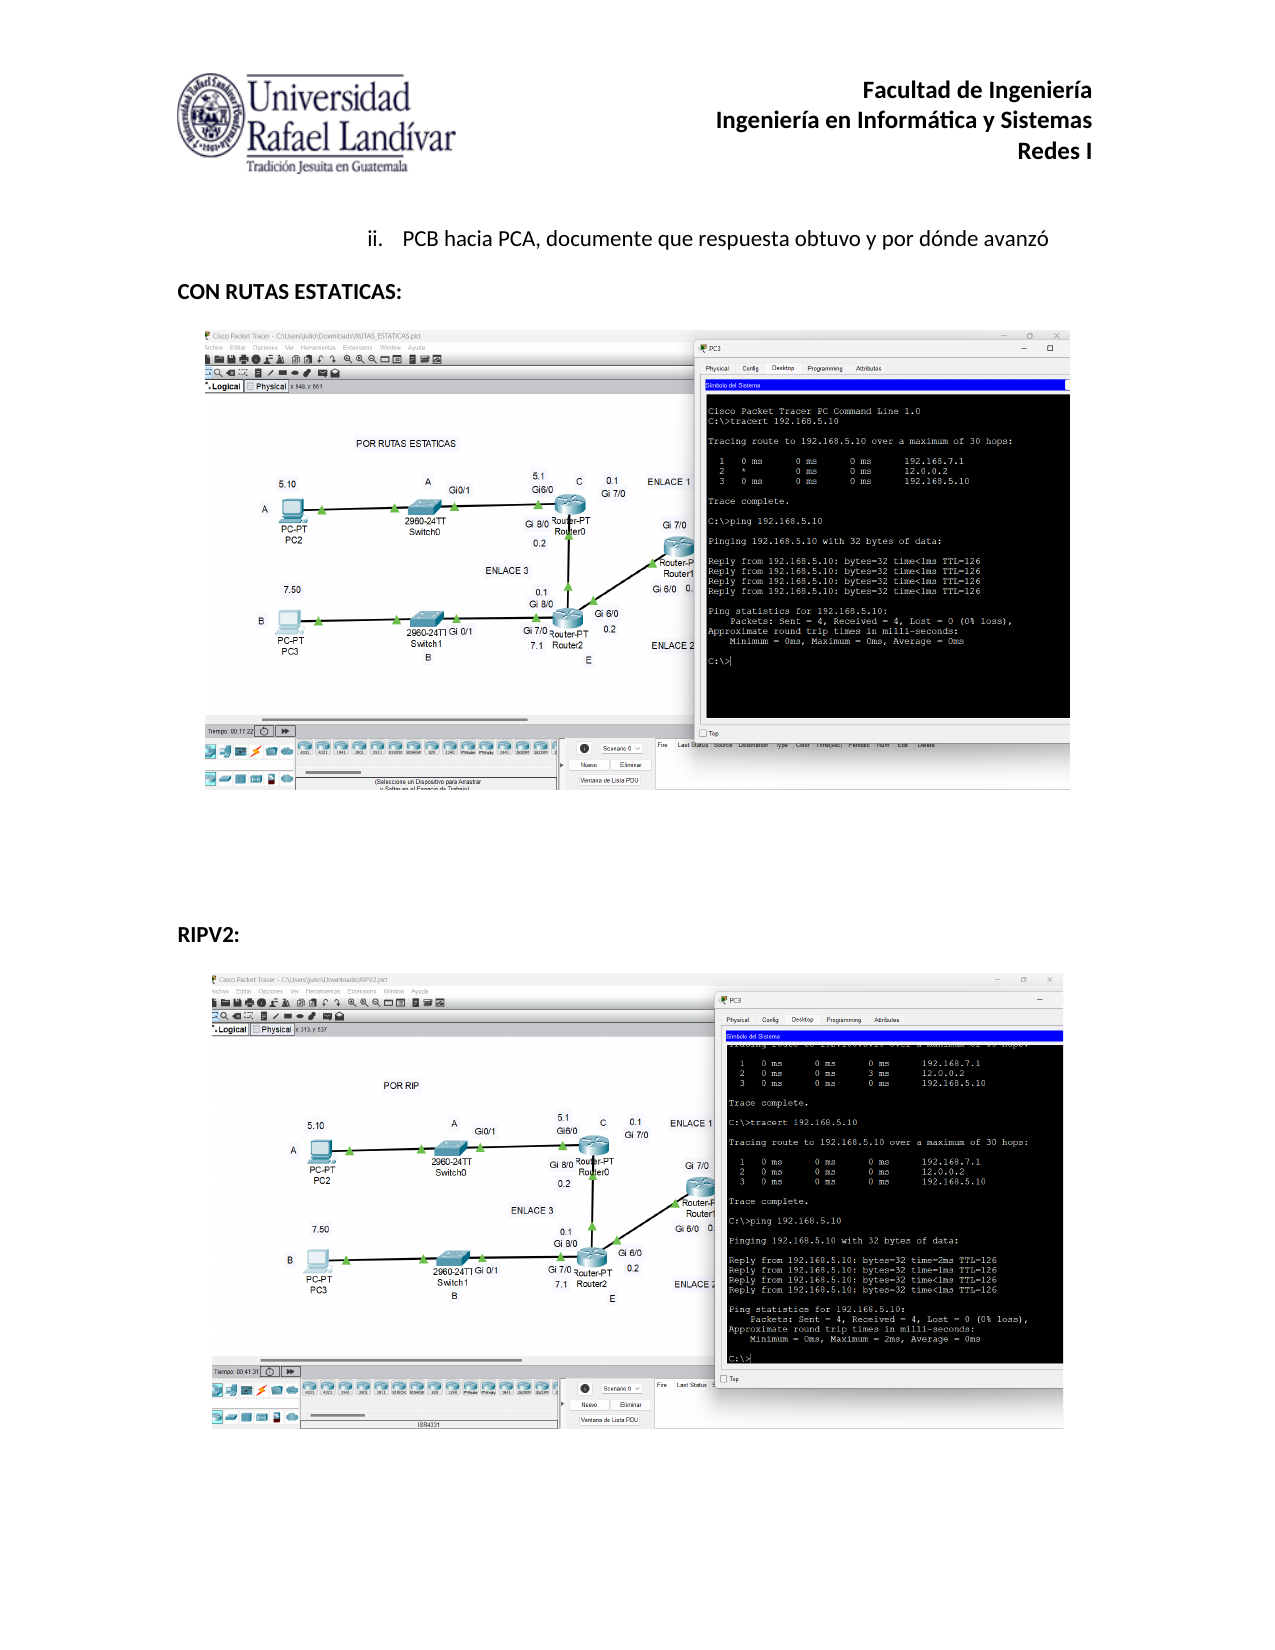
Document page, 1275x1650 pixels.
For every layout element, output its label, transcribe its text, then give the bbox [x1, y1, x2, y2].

picture [205, 330, 1070, 790]
picture [212, 973, 1064, 1429]
text CON RUTAS ESTATICAS: [177, 277, 1098, 305]
text RIPV2: [177, 921, 1098, 948]
list PCB hacia PCA, documente que respuesta obtuvo y por dónde avanzó [383, 224, 1098, 252]
picture [177, 73, 456, 174]
